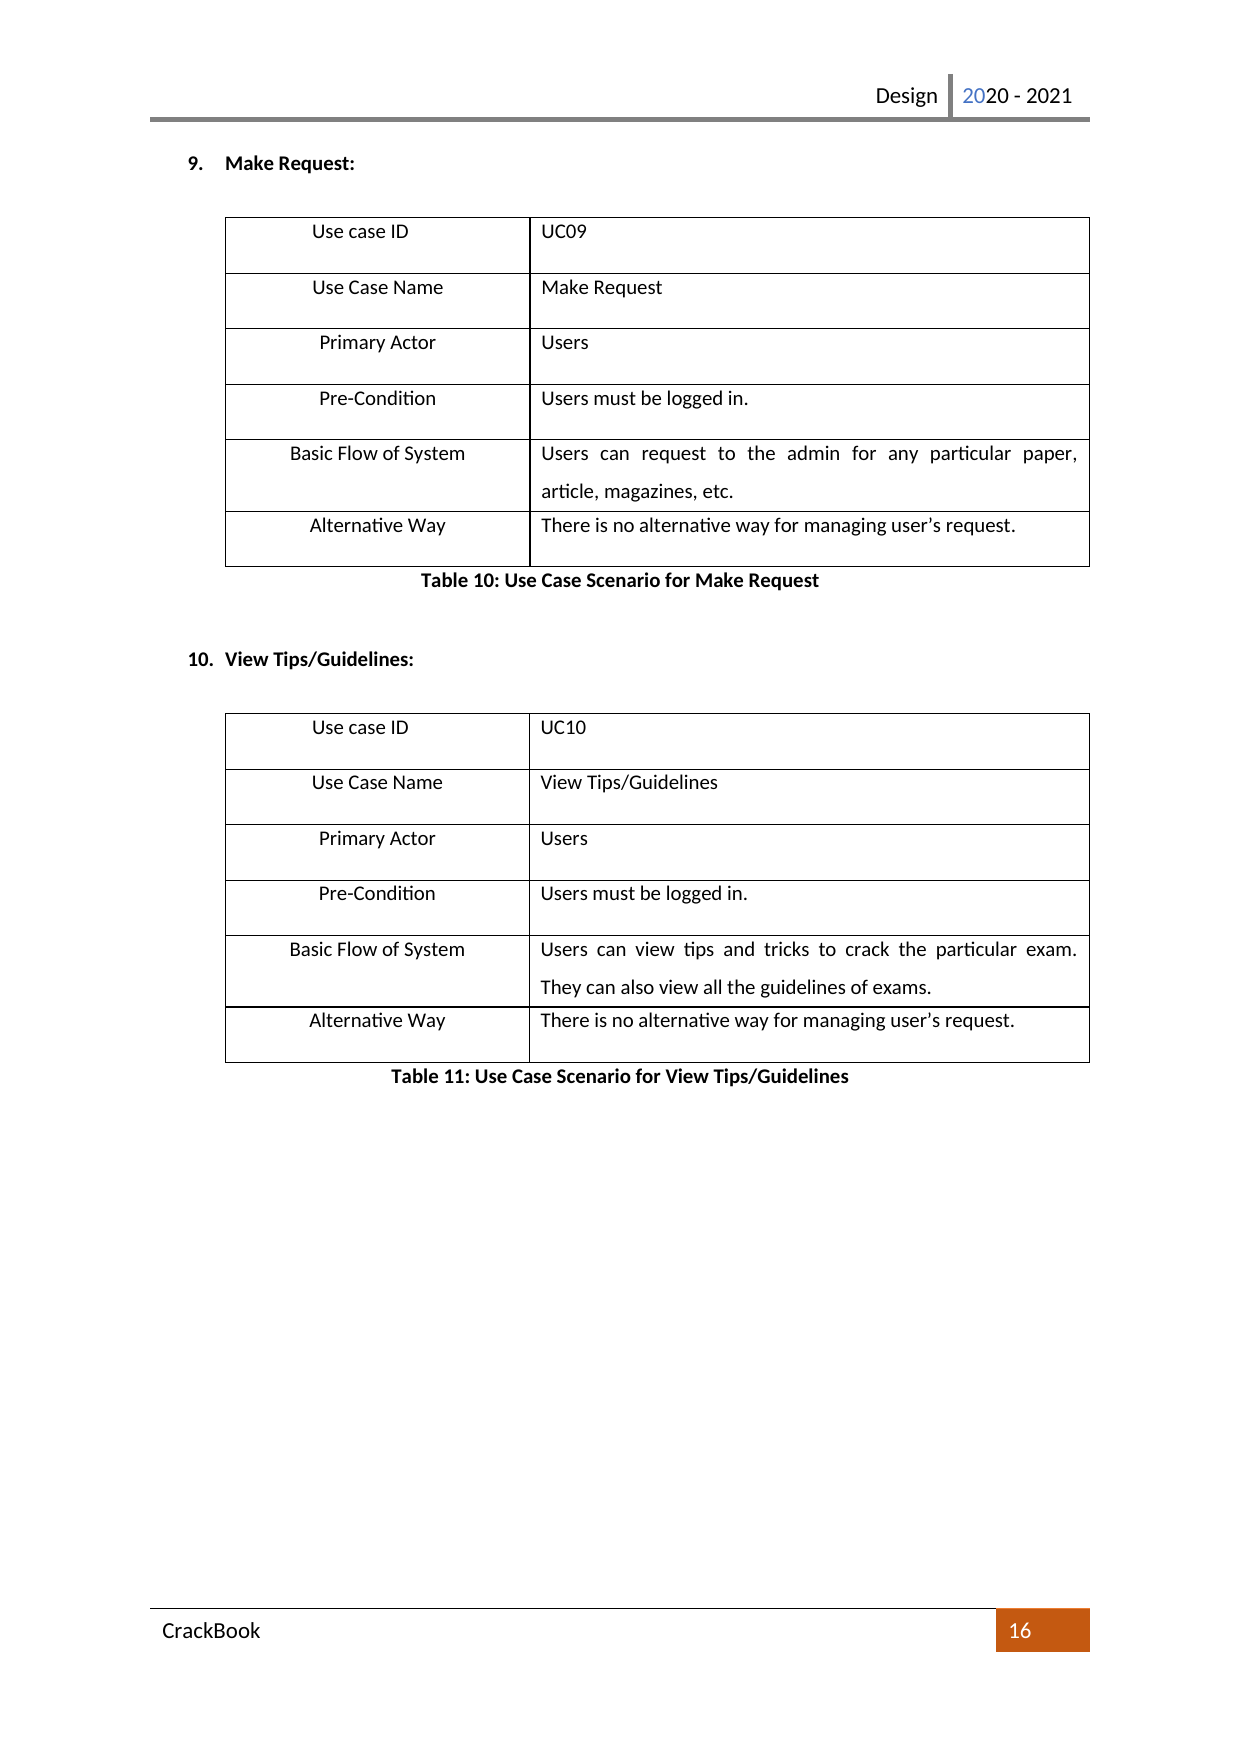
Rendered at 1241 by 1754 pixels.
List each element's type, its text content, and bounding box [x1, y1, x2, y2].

table_cell Users can request to the admin for any particular paper, article, magazines, etc. [531, 440, 1089, 511]
table_cell Basic Flow of System [226, 936, 529, 1006]
table_cell Basic Flow of System [226, 440, 529, 511]
table_cell Alternative Way [226, 1008, 529, 1062]
table_cell Pre-Condition [226, 385, 529, 439]
table_cell Users must be logged in. [531, 385, 1089, 439]
table_cell Users must be logged in. [530, 881, 1089, 935]
text Table 10: Use Case Scenario for Make Request [150, 567, 1090, 593]
table_cell Users [530, 825, 1089, 879]
table_cell There is no alternative way for managing user’s request. [530, 1008, 1089, 1062]
table_cell Pre-Condition [226, 881, 529, 935]
table_cell Make Request [531, 274, 1089, 328]
table_cell There is no alternative way for managing user’s request. [531, 512, 1089, 566]
table_cell Primary Actor [226, 329, 529, 384]
table_cell View Tips/Guidelines [530, 770, 1089, 824]
table_cell Use Case Name [226, 770, 529, 824]
table_header UC10 [530, 714, 1089, 768]
table_header UC09 [531, 218, 1089, 273]
table_header Use case ID [226, 218, 529, 273]
table_cell Users can view tips and tricks to crack the particular exam. They can also view all the guidelines of exams. [530, 936, 1089, 1006]
table_cell Primary Actor [226, 825, 529, 879]
table_cell Alternative Way [226, 512, 529, 566]
list View Tips/Guidelines: [187, 646, 1090, 671]
table_cell Users [531, 329, 1089, 384]
list Make Request: [187, 150, 1090, 175]
table_header Use case ID [226, 714, 529, 768]
text Table 11: Use Case Scenario for View Tips/Guidelines [150, 1063, 1090, 1088]
table_cell Use Case Name [226, 274, 529, 328]
